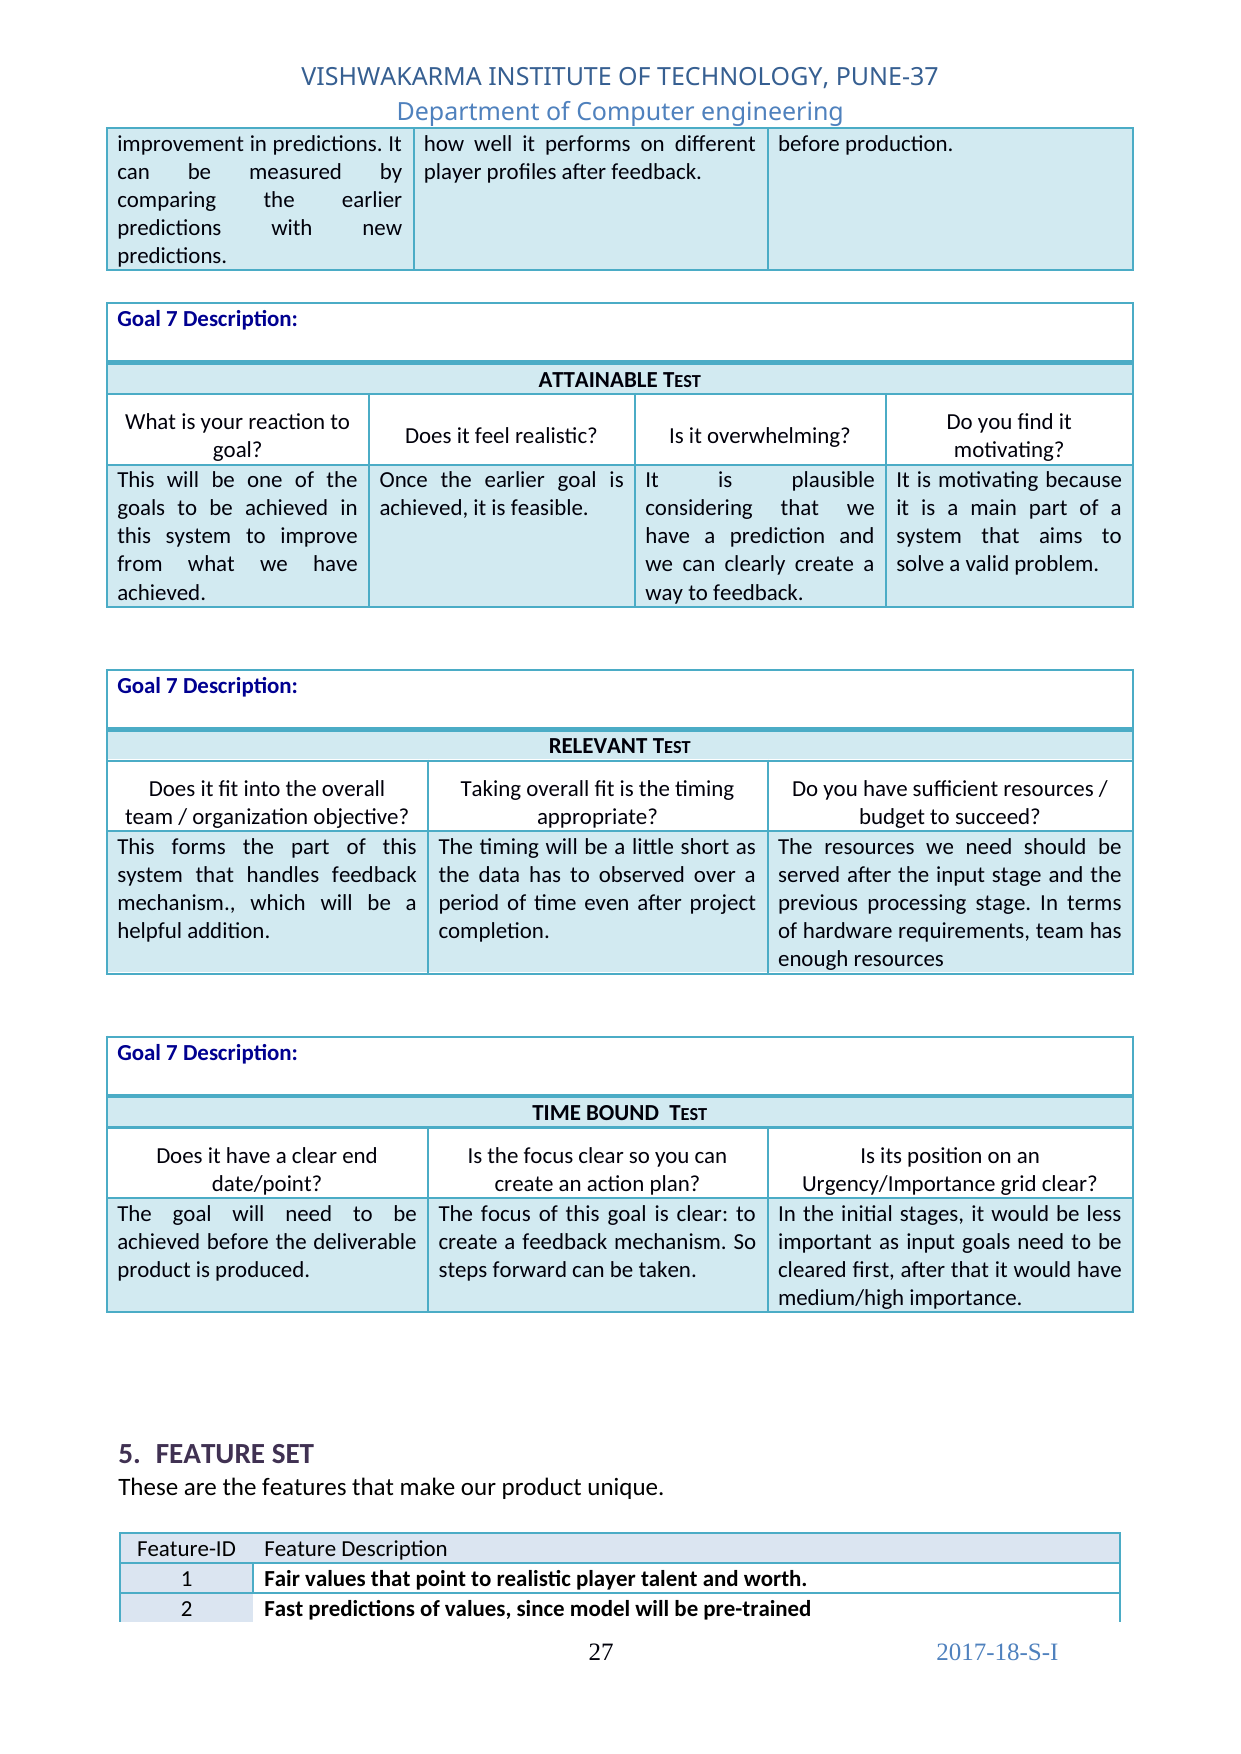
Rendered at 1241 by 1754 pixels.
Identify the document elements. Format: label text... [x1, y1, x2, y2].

table_cell ATTAINABLE Test [108, 365, 1132, 393]
table_cell Is it overwhelming? [636, 395, 885, 463]
table_cell Fair values that point to realistic player talent and worth. [254, 1564, 1119, 1592]
table_cell This will be one of the goals to be achieved in this system to improve from what we have achieved. [108, 466, 368, 606]
table_cell TIME BOUND Test [108, 1098, 1132, 1126]
table_cell Does it feel realistic? [370, 395, 634, 463]
table_header Goal 7 Description: [108, 671, 1132, 727]
subtitle FEATURE SET [118, 1435, 1122, 1471]
table_cell In the initial stages, it would be less important as input goals need to be cleared first, after that it would have medium/high importance. [769, 1199, 1132, 1311]
table_cell It is motivating because it is a main part of a system that aims to solve a valid problem. [887, 466, 1132, 606]
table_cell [415, 129, 767, 269]
table_header Goal 7 Description: [108, 1038, 1132, 1094]
table_header Feature Description [253, 1534, 1119, 1562]
table_cell What is your reaction to goal? [108, 395, 368, 463]
table_cell The focus of this goal is clear: to create a feedback mechanism. So steps forward can be taken. [429, 1199, 767, 1311]
table_cell Do you find it motivating? [887, 395, 1132, 463]
table_cell Do you have sufficient resources / budget to succeed? [769, 762, 1132, 830]
table_cell Taking overall fit is the timing appropriate? [429, 762, 767, 830]
table_cell Does it fit into the overall team / organization objective? [108, 762, 427, 830]
table_cell RELEVANT Test [108, 732, 1132, 759]
table_cell The timing will be a little short as the data has to observed over a period of time even after project completion. [429, 832, 767, 972]
table_cell The goal will need to be achieved before the deliverable product is produced. [108, 1199, 427, 1311]
table_cell It is plausible considering that we have a prediction and we can clearly create a way to feedback. [636, 466, 885, 606]
table_cell The resources we need should be served after the input stage and the previous processing stage. In terms of hardware requirements, team has enough resources [769, 832, 1132, 972]
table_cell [769, 129, 1132, 269]
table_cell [108, 129, 413, 269]
table_header Goal 7 Description: [108, 304, 1132, 360]
table_cell This forms the part of this system that handles feedback mechanism., which will be a helpful addition. [108, 832, 427, 972]
table_cell 2 [121, 1594, 253, 1622]
table_cell Is the focus clear so you can create an action plan? [429, 1129, 767, 1197]
text These are the features that make our product unique. [118, 1471, 1122, 1501]
table_cell Fast predictions of values, since model will be pre-trained [253, 1594, 1119, 1622]
table_cell Is its position on an Urgency/Importance grid clear? [769, 1129, 1132, 1197]
table_header Feature-ID [121, 1534, 253, 1562]
table_cell 1 [121, 1564, 252, 1592]
table_cell Once the earlier goal is achieved, it is feasible. [370, 466, 634, 606]
table_cell Does it have a clear end date/point? [108, 1129, 427, 1197]
